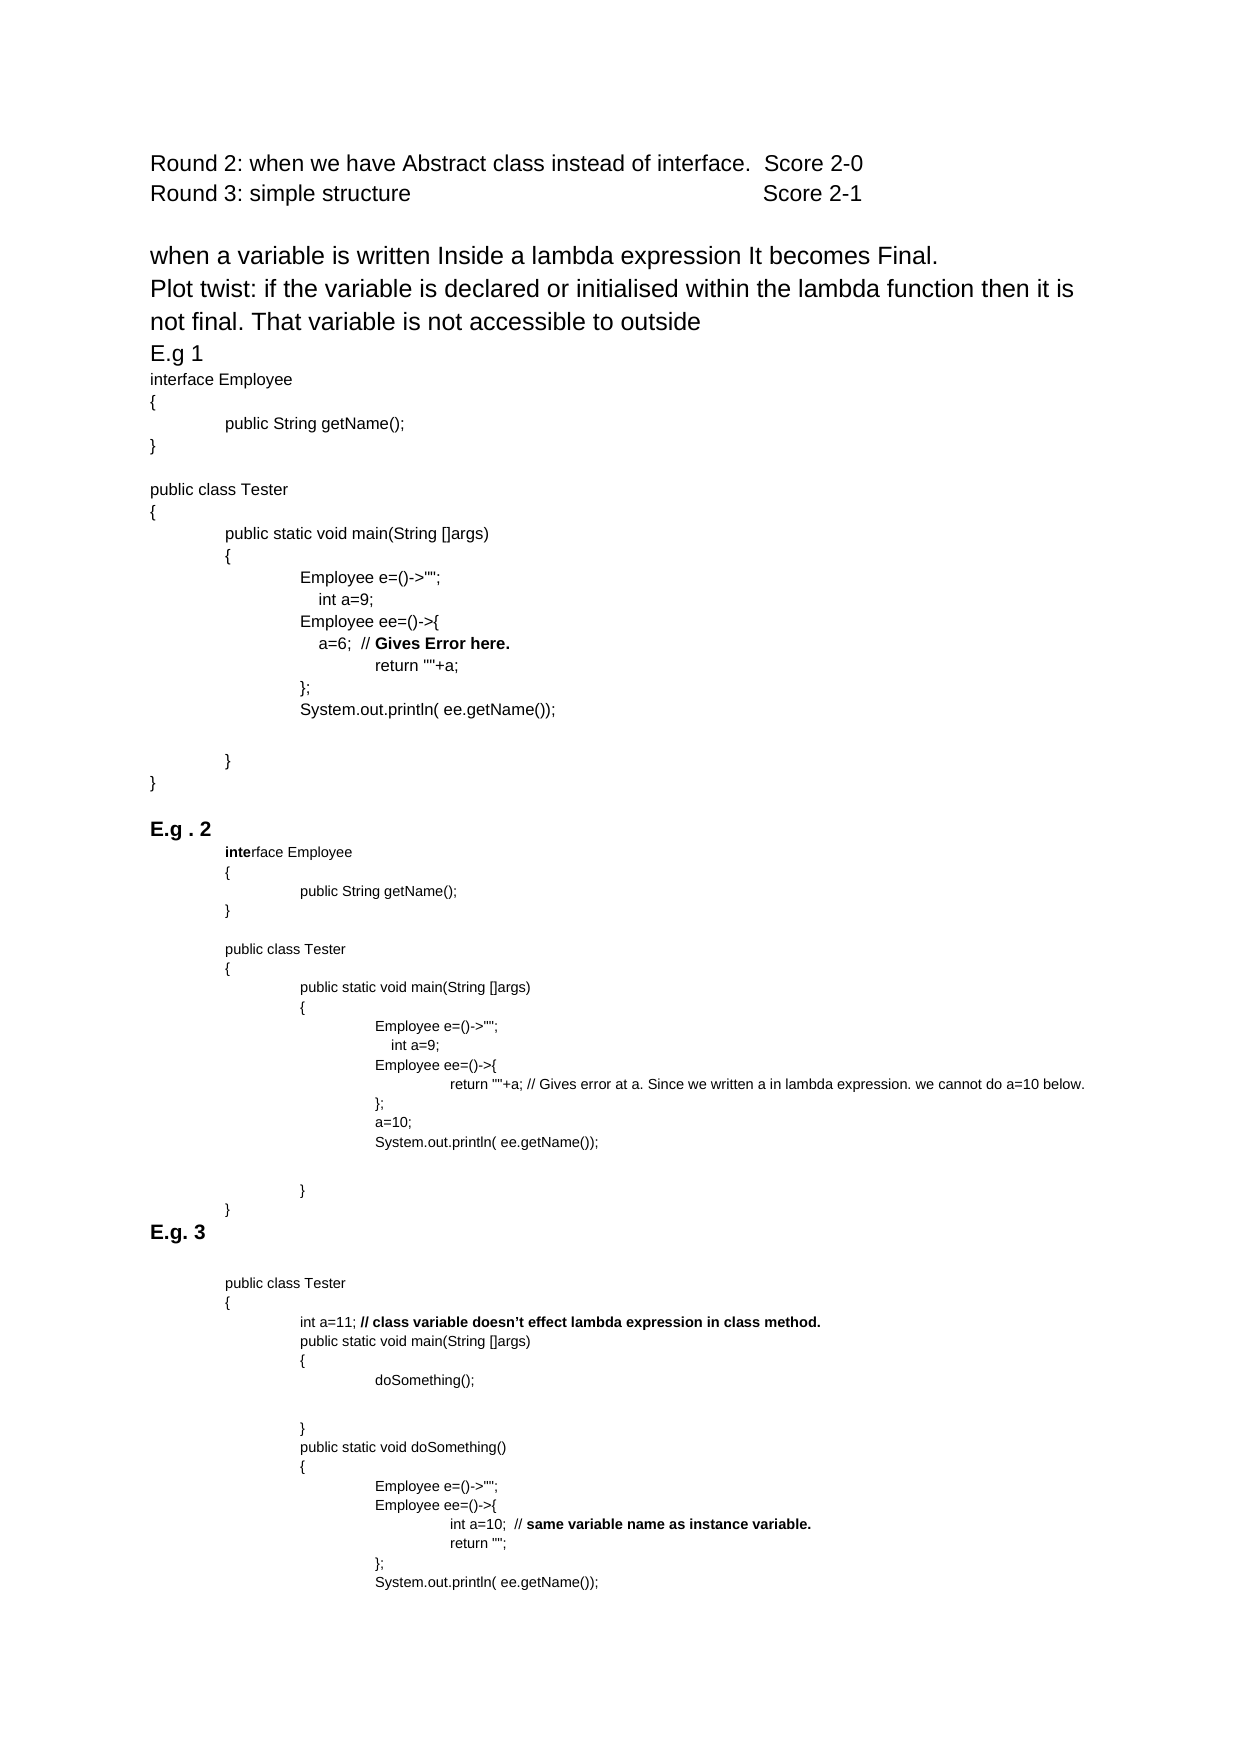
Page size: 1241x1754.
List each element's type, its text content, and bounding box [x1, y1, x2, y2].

text { [225, 960, 1090, 977]
text public class Tester [225, 1275, 1090, 1292]
text }; [225, 1095, 1090, 1111]
text Round 2: when we have Abstract class instead of interface. Score 2-0 [150, 150, 1090, 176]
text a=6; // Gives Error here. [150, 634, 1090, 653]
text Plot twist: if the variable is declared or initialised within the lambda function then it is not final. That variable is not accessible to outside [150, 274, 1090, 335]
text public static void main(String []args) [150, 524, 1090, 543]
text interface Employee [225, 844, 1090, 861]
text Employee ee=()->{ [150, 612, 1090, 631]
text int a=10; // same variable name as instance variable. [225, 1516, 1090, 1532]
text Employee ee=()->{ [225, 1496, 1090, 1513]
text when a variable is written Inside a lambda expression It becomes Final. [150, 241, 1090, 269]
text public String getName(); [150, 414, 1090, 433]
text public class Tester [225, 941, 1090, 957]
text Employee e=()->""; [150, 568, 1090, 587]
text E.g. 3 [150, 1220, 1090, 1244]
text System.out.println( ee.getName()); [225, 1133, 1090, 1150]
text public static void main(String []args) [225, 979, 1090, 996]
text E.g 1 [150, 340, 1090, 366]
text Employee e=()->""; [225, 1477, 1090, 1494]
text Round 3: simple structure Score 2-1 [150, 180, 1090, 207]
text } [150, 436, 1090, 455]
text doSomething(); [225, 1371, 1090, 1388]
text System.out.println( ee.getName()); [150, 699, 1090, 719]
text public static void main(String []args) [225, 1333, 1090, 1349]
text } [225, 1181, 1090, 1198]
text { [225, 998, 1090, 1015]
text { [225, 1294, 1090, 1311]
text Employee e=()->""; [225, 1018, 1090, 1034]
text { [150, 502, 1090, 521]
text System.out.println( ee.getName()); [225, 1573, 1090, 1590]
text a=10; [225, 1114, 1090, 1131]
text } [150, 751, 1090, 770]
text { [150, 546, 1090, 565]
text int a=9; [150, 590, 1090, 609]
text return ""+a; // Gives error at a. Since we written a in lambda expression. we cannot do a=10 below. [225, 1075, 1090, 1092]
text } [225, 1419, 1090, 1436]
text interface Employee [150, 370, 1090, 389]
text int a=9; [225, 1037, 1090, 1054]
text } [225, 902, 1090, 919]
text }; [225, 1554, 1090, 1571]
text return ""; [225, 1535, 1090, 1552]
text return ""+a; [150, 656, 1090, 675]
text public String getName(); [225, 883, 1090, 899]
text }; [150, 678, 1090, 697]
text } [150, 773, 1090, 792]
text { [225, 1458, 1090, 1475]
text int a=11; // class variable doesn’t effect lambda expression in class method. [225, 1313, 1090, 1330]
text } [225, 1201, 1090, 1217]
text { [150, 392, 1090, 411]
text public class Tester [150, 480, 1090, 499]
text public static void doSomething() [225, 1439, 1090, 1455]
text { [225, 1352, 1090, 1369]
text E.g . 2 [150, 817, 1090, 841]
text { [225, 863, 1090, 880]
text Employee ee=()->{ [225, 1056, 1090, 1073]
